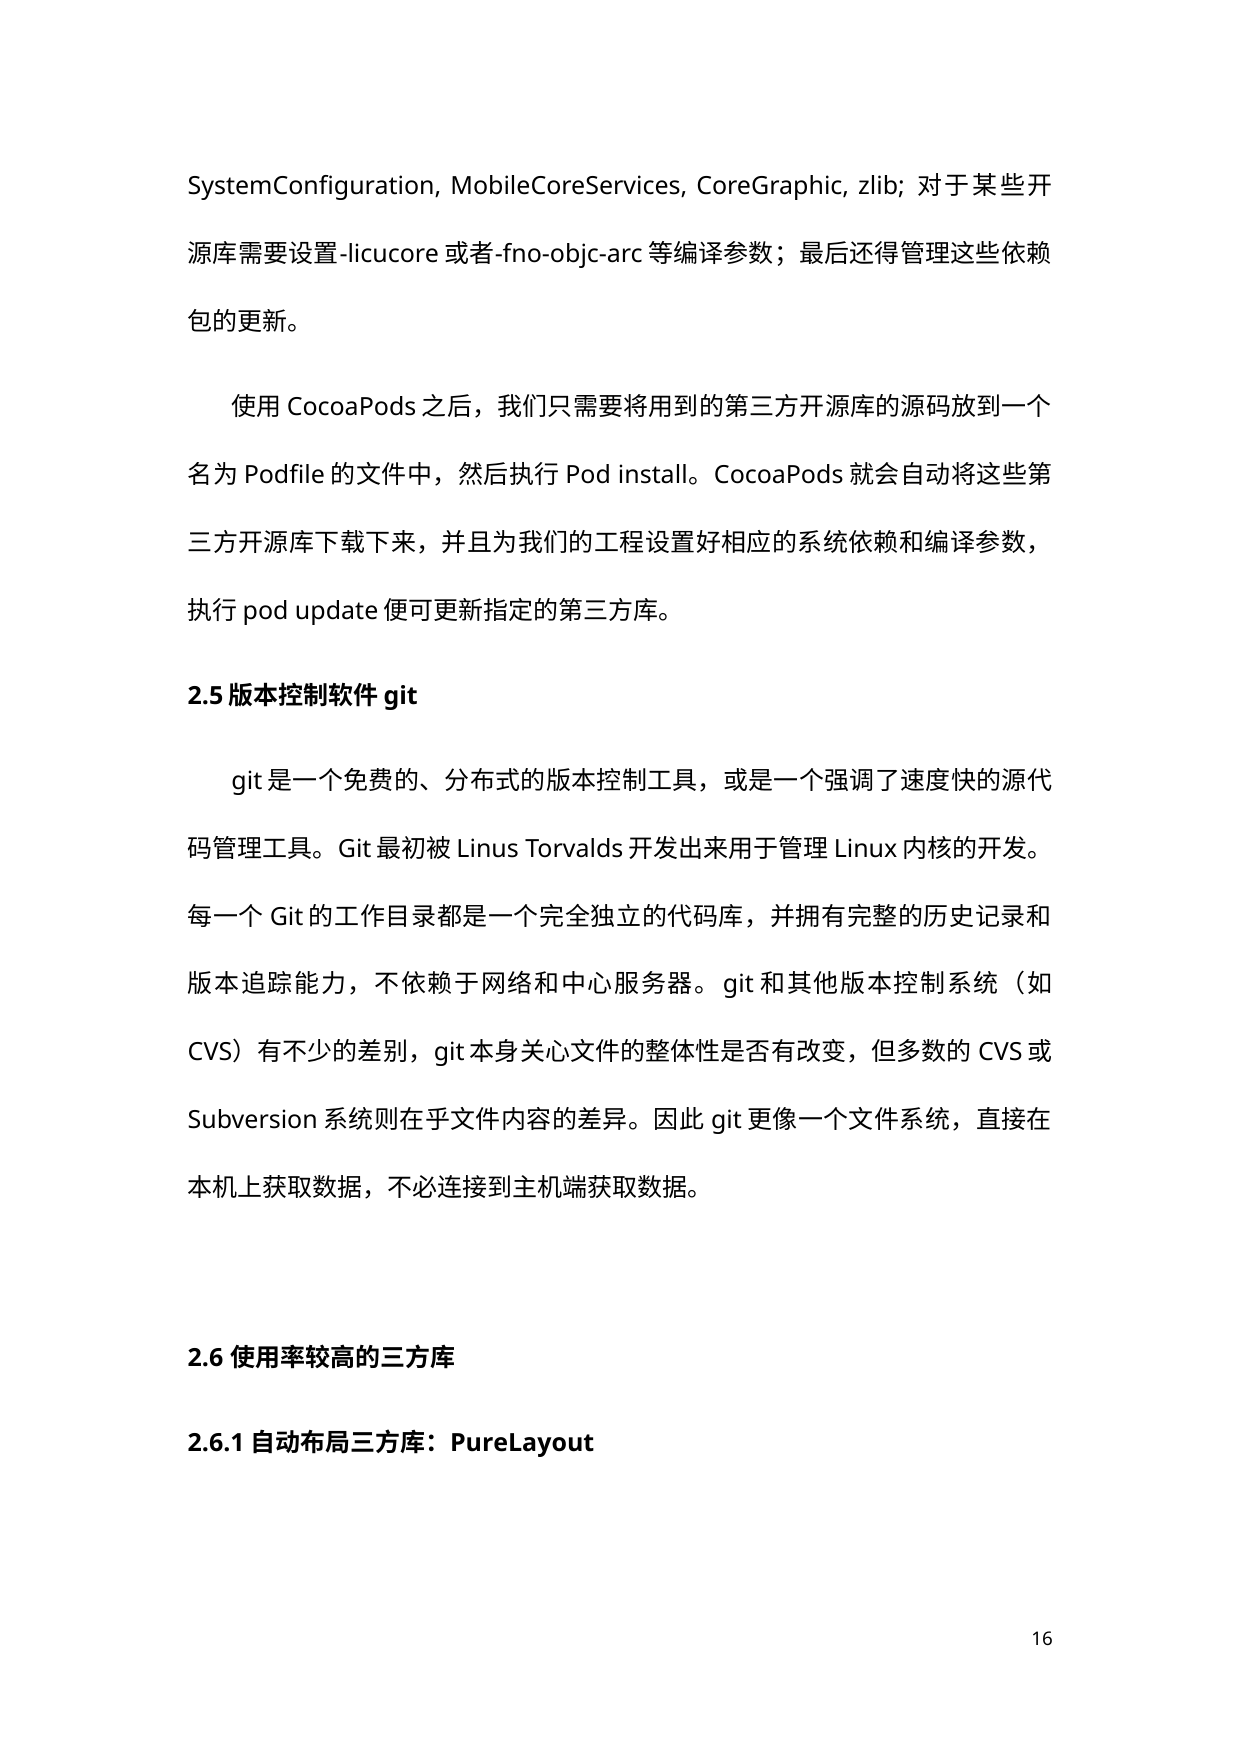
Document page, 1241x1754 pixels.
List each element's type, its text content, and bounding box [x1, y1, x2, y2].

text git是一个免费的、分布式的版本控制工具，或是一个强调了速度快的源代码管理工具。Git最初被Linus Torvalds开发出来用于管理Linux内核的开发。每一个Git的工作目录都是一个完全独立的代码库，并拥有完整的历史记录和版本追踪能力，不依赖于网络和中心服务器。git和其他版本控制系统（如CVS）有不少的差别，git本身关心文件的整体性是否有改变，但多数的CVS或Subversion系统则在乎文件内容的差异。因此git更像一个文件系统，直接在本机上获取数据，不必连接到主机端获取数据。 [187, 744, 1053, 1220]
text 2.6 使用率较高的三方库 [187, 1322, 1053, 1389]
text 2.6.1自动布局三方库：PureLayout [187, 1406, 1053, 1474]
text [187, 150, 1053, 354]
text 2.5版本控制软件git [187, 659, 1053, 727]
text 使用CocoaPods之后，我们只需要将用到的第三方开源库的源码放到一个名为Podfile的文件中，然后执行Pod install。CocoaPods就会自动将这些第三方开源库下载下来，并且为我们的工程设置好相应的系统依赖和编译参数，执行pod update便可更新指定的第三方库。 [187, 371, 1053, 642]
